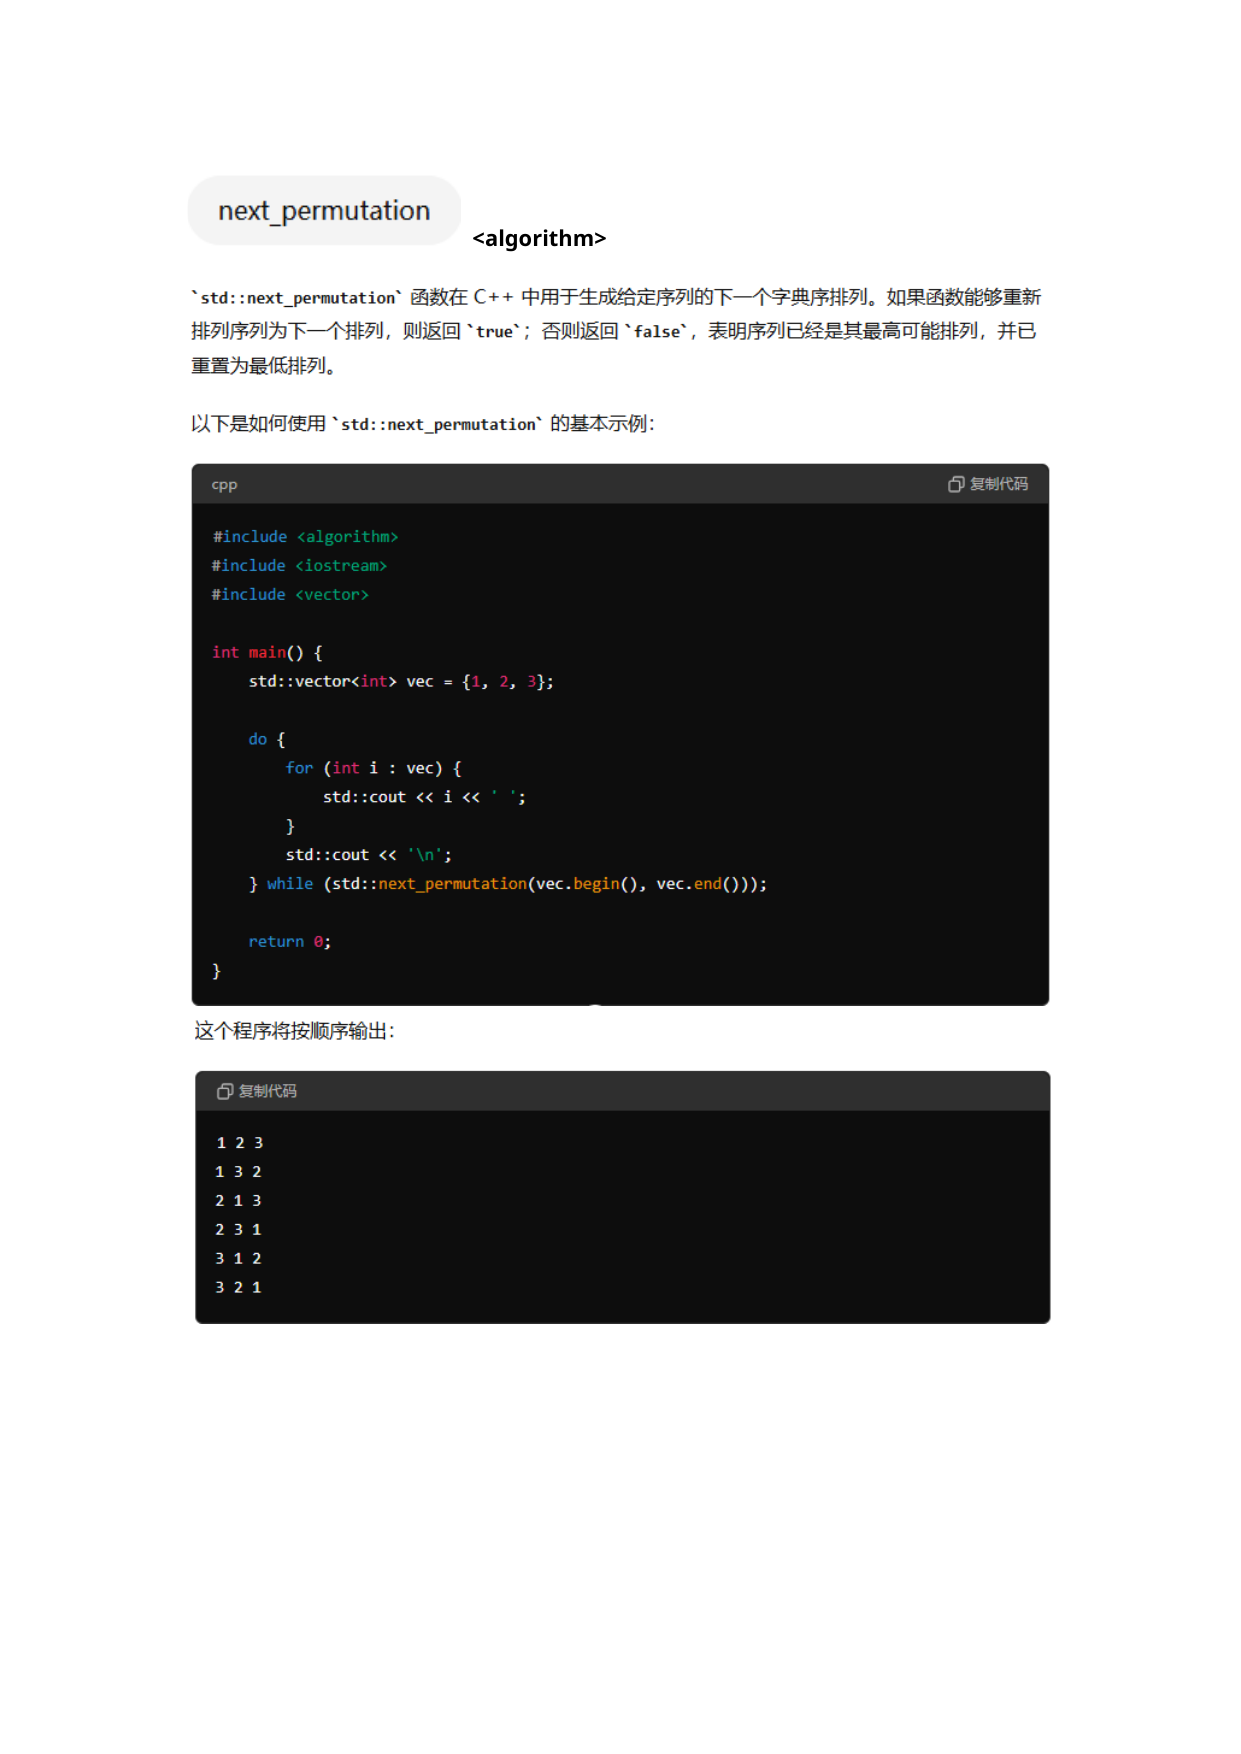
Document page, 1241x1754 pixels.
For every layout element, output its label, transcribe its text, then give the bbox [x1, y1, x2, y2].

picture [187, 168, 461, 247]
picture [187, 1007, 1053, 1324]
picture [187, 259, 1053, 1006]
